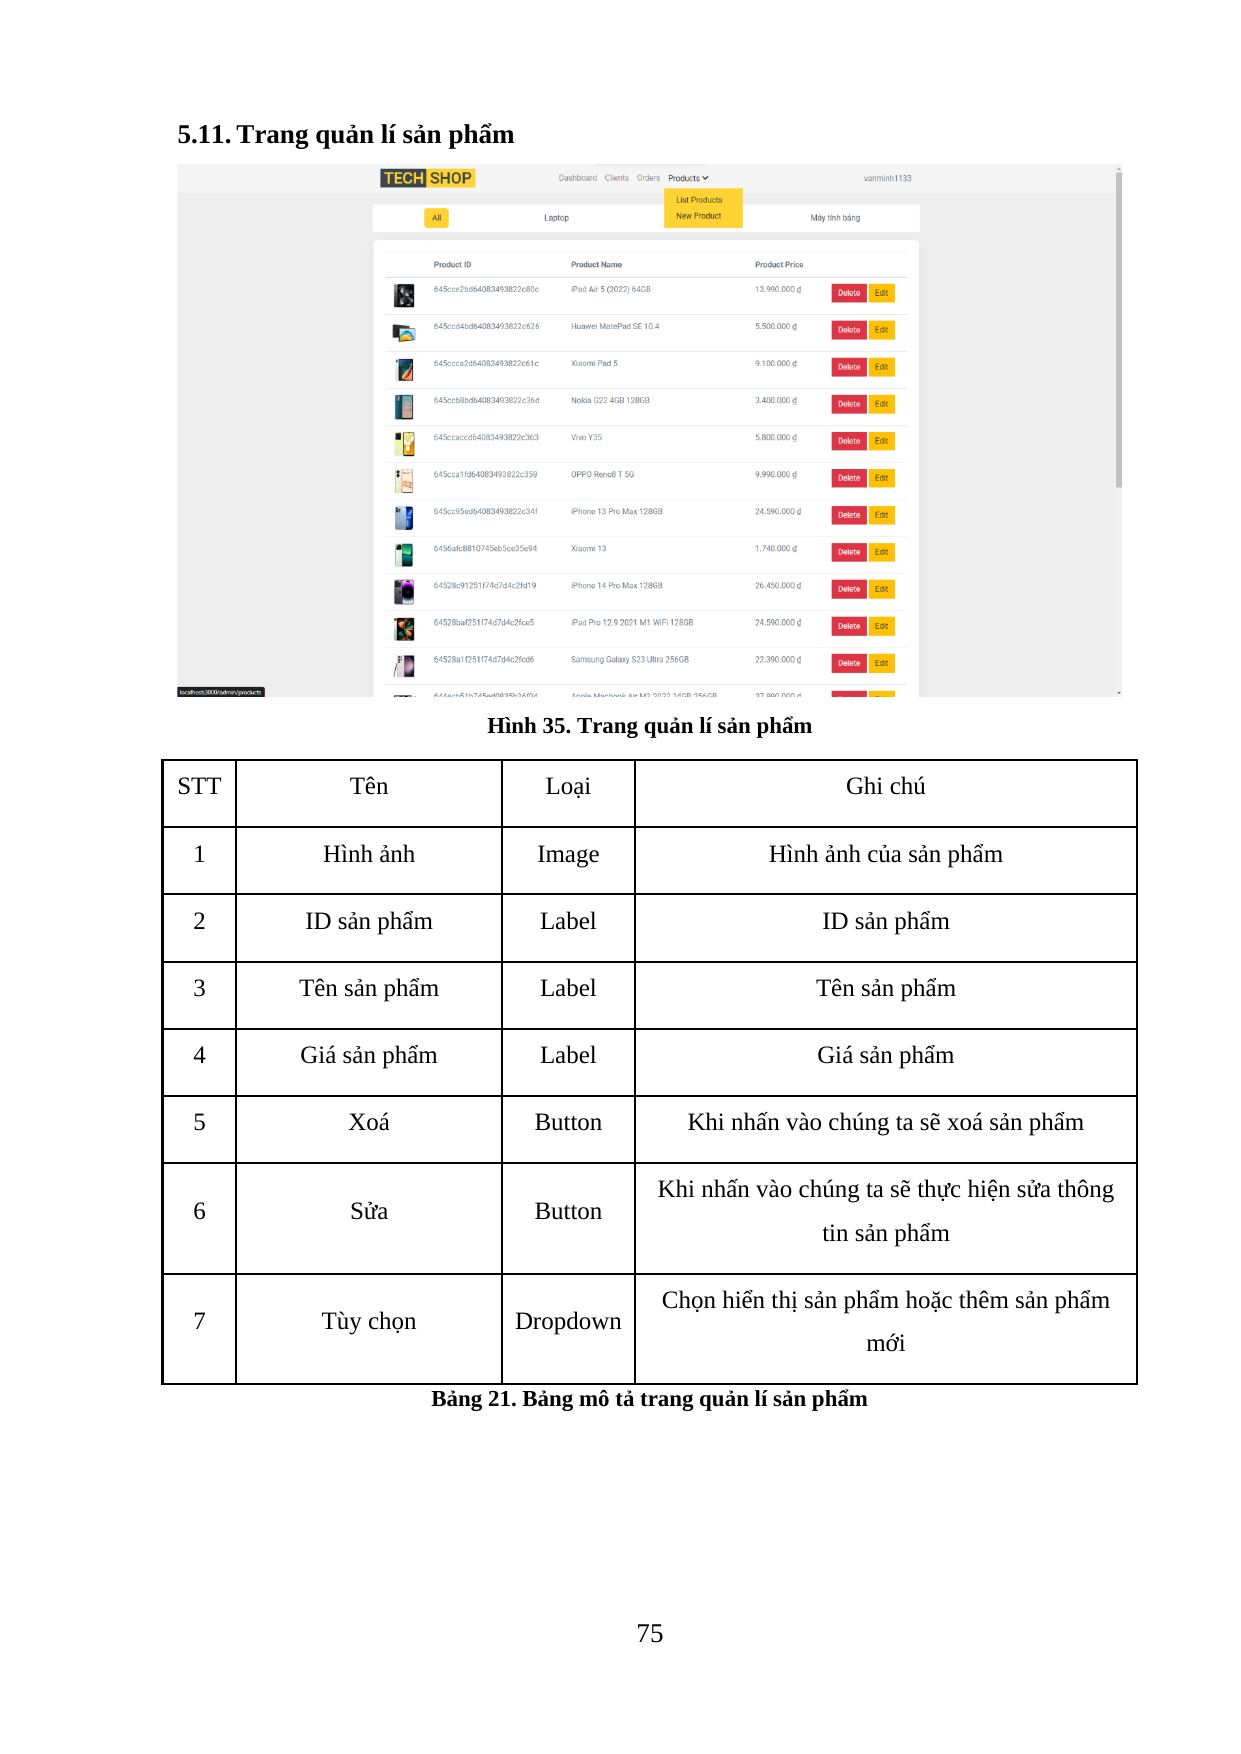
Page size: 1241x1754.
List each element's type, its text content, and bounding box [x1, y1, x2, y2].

table_cell Button [503, 1164, 634, 1272]
table_cell 4 [164, 1030, 235, 1095]
text Bảng 21. Bảng mô tả trang quản lí sản phẩm [177, 1385, 1122, 1411]
table_cell 5 [164, 1097, 235, 1162]
table_header Ghi chú [636, 761, 1136, 826]
table_cell Giá sản phẩm [237, 1030, 501, 1095]
table_cell Xoá [237, 1097, 501, 1162]
picture [177, 164, 1123, 697]
table_cell 2 [164, 895, 235, 961]
table_cell Khi nhấn vào chúng ta sẽ xoá sản phẩm [636, 1097, 1136, 1162]
table_cell Sửa [237, 1164, 501, 1272]
table_cell ID sản phẩm [636, 895, 1136, 961]
table_cell Giá sản phẩm [636, 1030, 1136, 1095]
table_cell Tên sản phẩm [636, 963, 1136, 1028]
table_cell 6 [164, 1164, 235, 1272]
table_cell Label [503, 895, 634, 961]
table_cell Dropdown [503, 1275, 634, 1383]
table_header Tên [237, 761, 501, 826]
table_cell Button [503, 1097, 634, 1162]
table_cell Label [503, 1030, 634, 1095]
table_header STT [164, 761, 235, 826]
table_cell Hình ảnh [237, 828, 501, 893]
table_cell Khi nhấn vào chúng ta sẽ thực hiện sửa thông tin sản phẩm [636, 1164, 1136, 1272]
table_cell Tùy chọn [237, 1275, 501, 1383]
subtitle Trang quản lí sản phẩm [177, 118, 1122, 149]
table_cell Label [503, 963, 634, 1028]
table_cell Chọn hiển thị sản phẩm hoặc thêm sản phẩm mới [636, 1275, 1136, 1383]
table_cell Hình ảnh của sản phẩm [636, 828, 1136, 893]
table_cell 7 [164, 1275, 235, 1383]
table_cell 3 [164, 963, 235, 1028]
text Hình 35. Trang quản lí sản phẩm [177, 712, 1122, 738]
table_cell Image [503, 828, 634, 893]
table_cell 1 [164, 828, 235, 893]
table_header Loại [503, 761, 634, 826]
table_cell Tên sản phẩm [237, 963, 501, 1028]
table_cell ID sản phẩm [237, 895, 501, 961]
